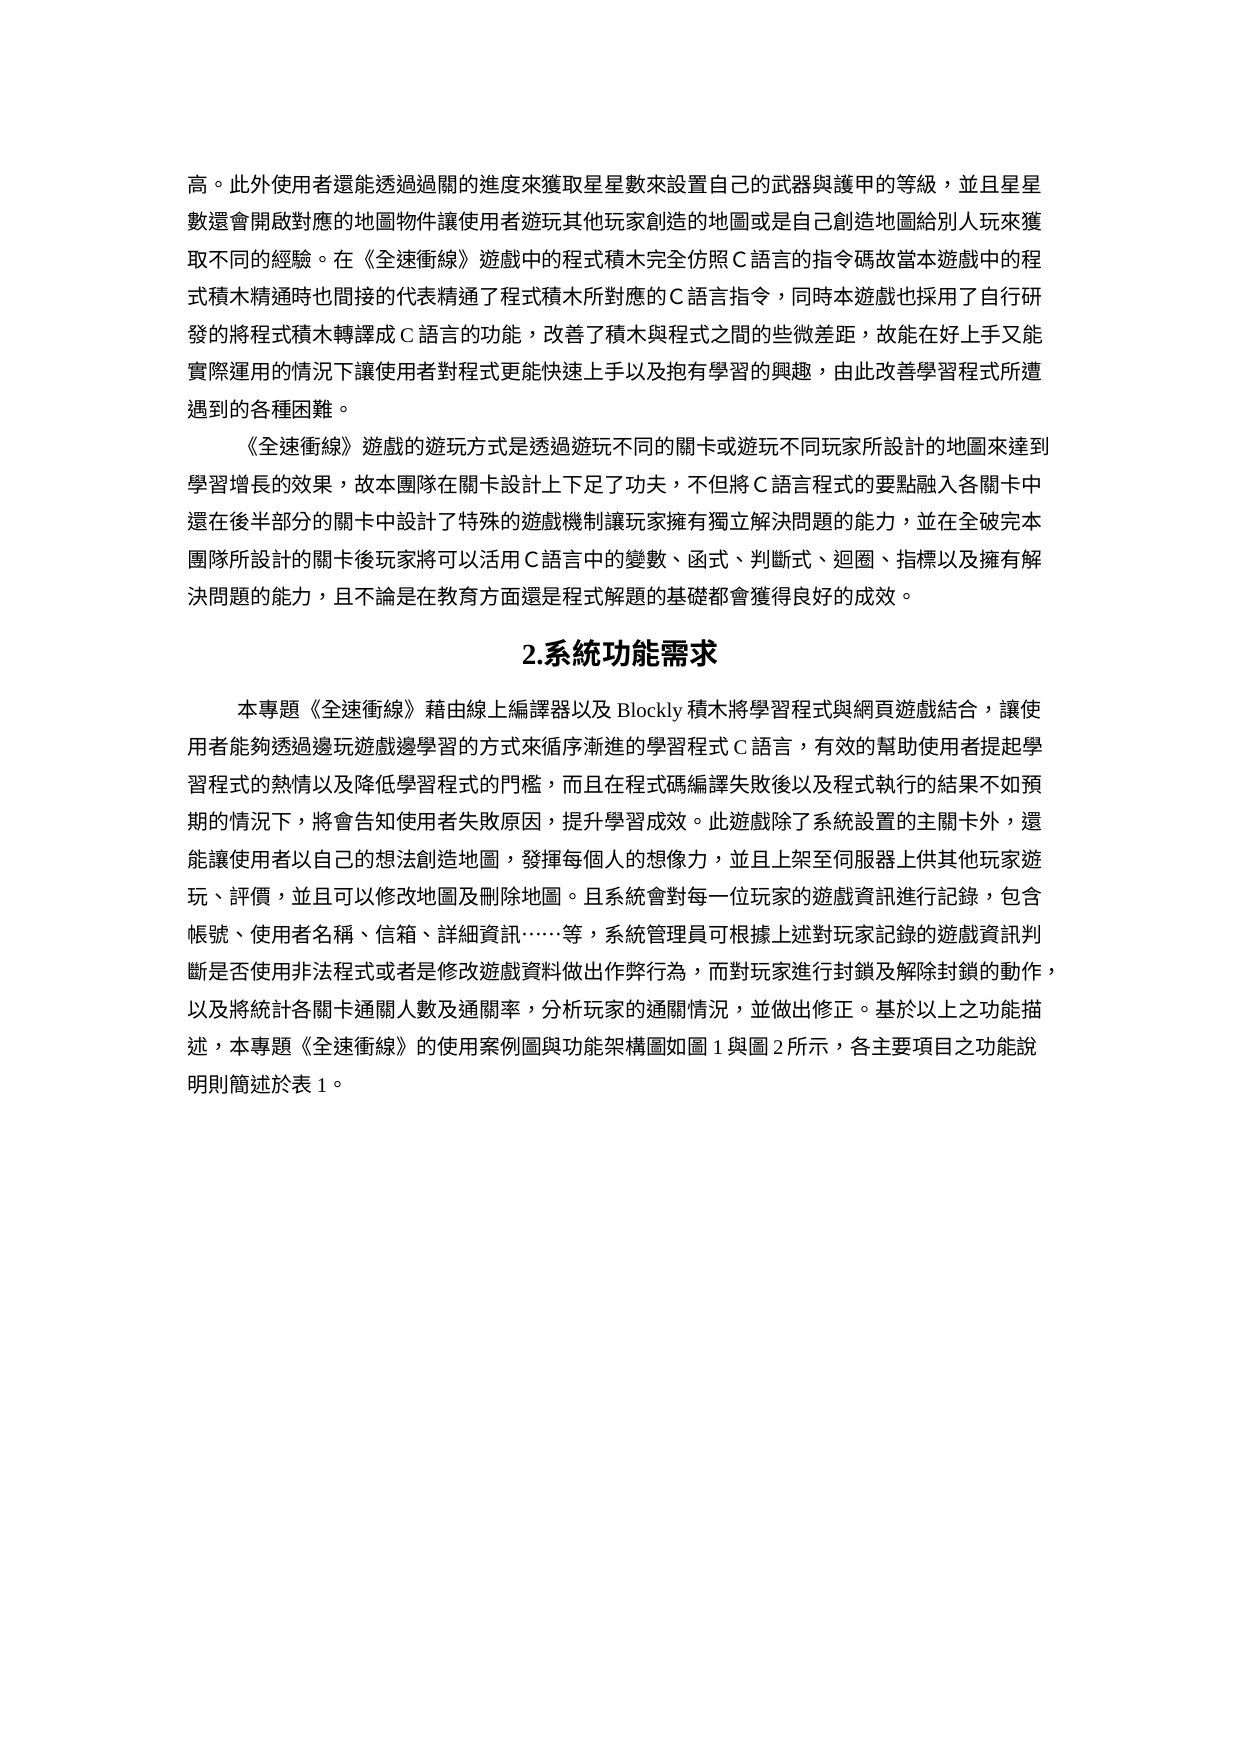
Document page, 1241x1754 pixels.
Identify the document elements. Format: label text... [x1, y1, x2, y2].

text 《全速衝線》遊戲的遊玩方式是透過遊玩不同的關卡或遊玩不同玩家所設計的地圖來達到學習增長的效果，故本團隊在關卡設計上下足了功夫，不但將Ｃ語言程式的要點融入各關卡中還在後半部分的關卡中設計了特殊的遊戲機制讓玩家擁有獨立解決問題的能力，並在全破完本團隊所設計的關卡後玩家將可以活用Ｃ語言中的變數、函式、判斷式、迴圈、指標以及擁有解決問題的能力，且不論是在教育方面還是程式解題的基礎都會獲得良好的成效。 [187, 427, 1053, 614]
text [187, 164, 1053, 427]
text 本專題《全速衝線》藉由線上編譯器以及Blockly積木將學習程式與網頁遊戲結合，讓使用者能夠透過邊玩遊戲邊學習的方式來循序漸進的學習程式C語言，有效的幫助使用者提起學習程式的熱情以及降低學習程式的門檻，而且在程式碼編譯失敗後以及程式執行的結果不如預期的情況下，將會告知使用者失敗原因，提升學習成效。此遊戲除了系統設置的主關卡外，還能讓使用者以自己的想法創造地圖，發揮每個人的想像力，並且上架至伺服器上供其他玩家遊玩、評價，並且可以修改地圖及刪除地圖。且系統會對每一位玩家的遊戲資訊進行記錄，包含帳號、使用者名稱、信箱、詳細資訊……等，系統管理員可根據上述對玩家記錄的遊戲資訊判斷是否使用非法程式或者是修改遊戲資料做出作弊行為，而對玩家進行封鎖及解除封鎖的動作，以及將統計各關卡通關人數及通關率，分析玩家的通關情況，並做出修正。基於以上之功能描述，本專題《全速衝線》的使用案例圖與功能架構圖如圖1與圖2所示，各主要項目之功能說明則簡述於表1。 [187, 689, 1053, 1102]
text 2.系統功能需求 [187, 614, 1053, 689]
